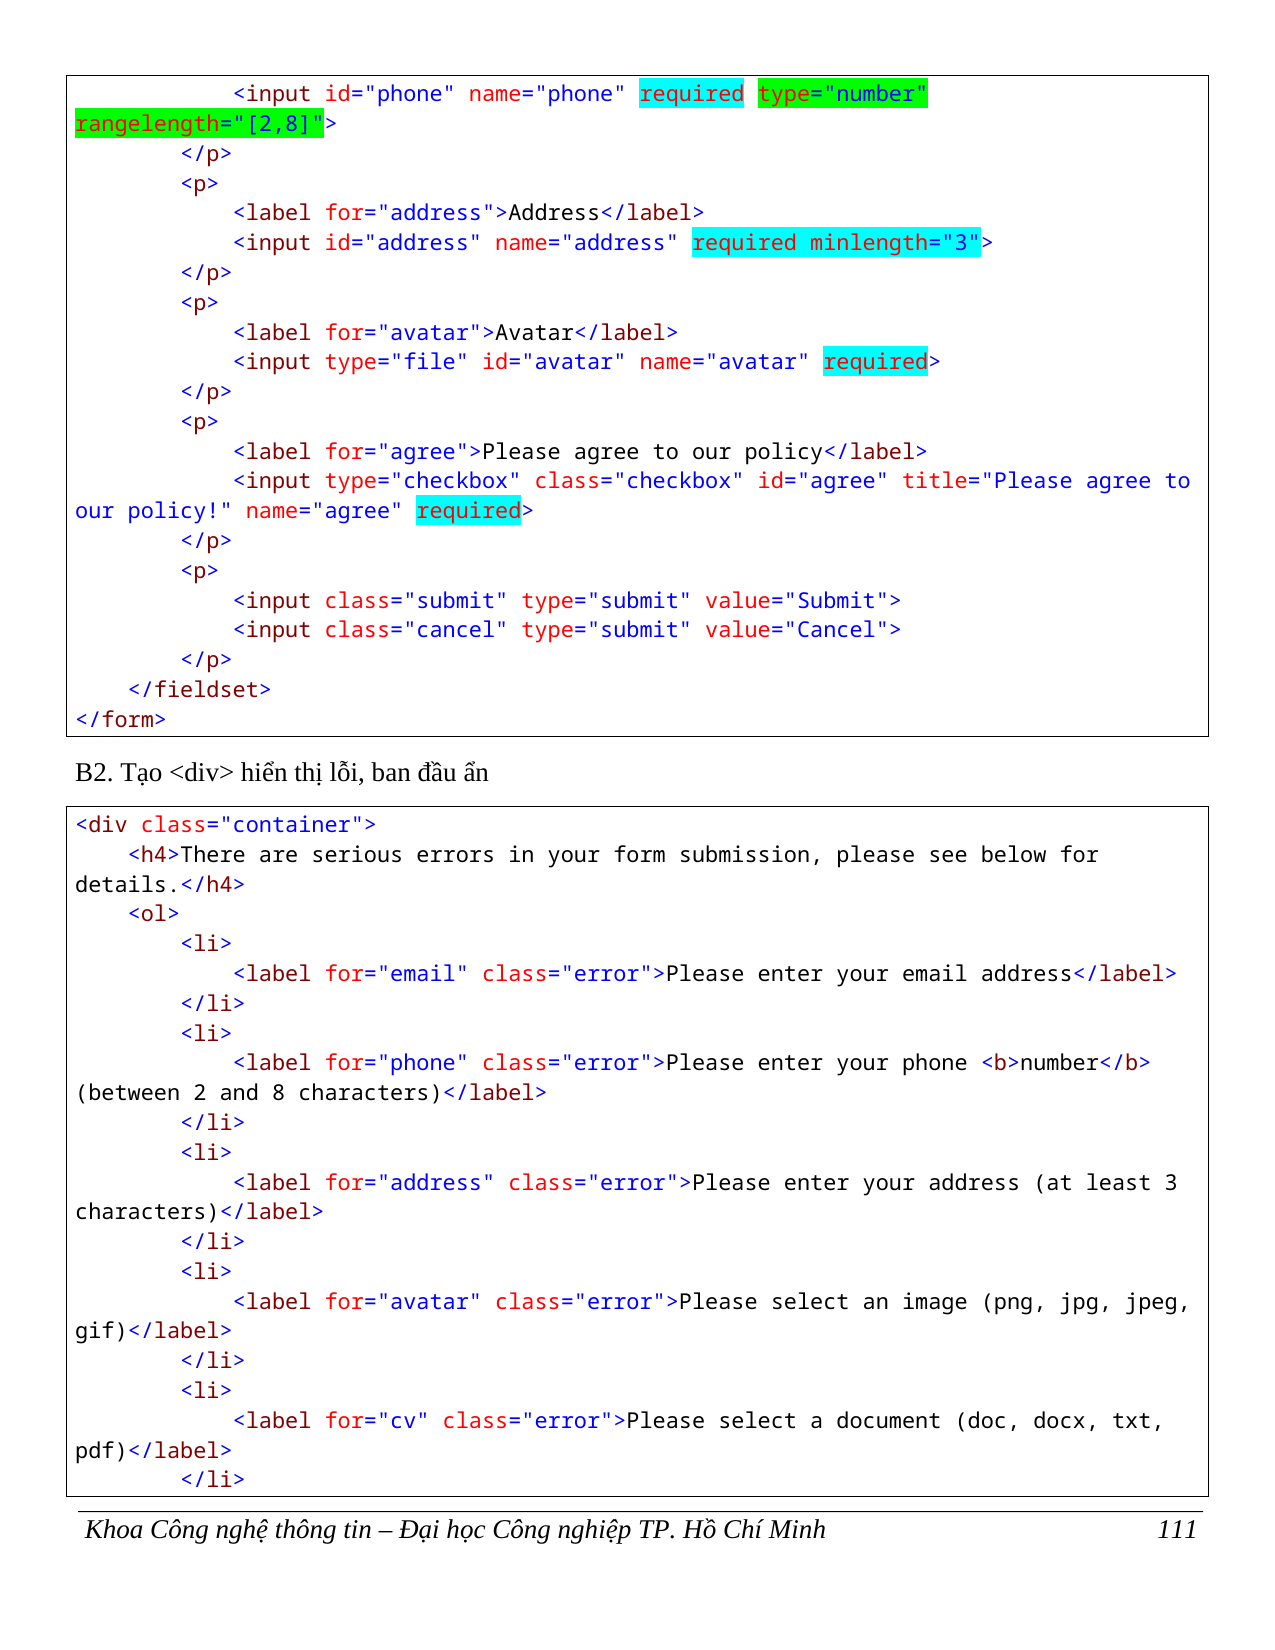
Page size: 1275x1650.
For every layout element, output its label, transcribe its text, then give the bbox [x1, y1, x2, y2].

text <p> [75, 287, 1200, 316]
text </p> [75, 376, 1200, 406]
text <input id="address" name="address" required minlength="3"> [75, 227, 692, 257]
text <li> [75, 1137, 1200, 1166]
text <h4>There are serious errors in your form submission, please see below for details.</h4> [75, 839, 1200, 898]
text <input id="address" name="address" required minlength="3"> [981, 227, 1200, 257]
text <label for="avatar" class="error">Please select an image (png, jpg, jpeg, gif)</label> [75, 1286, 1200, 1345]
text <input class="submit" type="submit" value="Submit"> [75, 584, 1200, 614]
text <input type="file" id="avatar" name="avatar" required> [75, 346, 823, 376]
text </li> [75, 1107, 1200, 1137]
text <label for="phone" class="error">Please enter your phone <b>number</b> (between 2 and 8 characters)</label> [75, 1047, 1200, 1107]
text </p> [75, 644, 1200, 674]
text </li> [75, 1226, 1200, 1256]
text <label for="email" class="error">Please enter your email address</label> [75, 958, 1200, 988]
text </p> [75, 525, 1200, 555]
text <li> [75, 1017, 1200, 1047]
text </li> [75, 1345, 1200, 1375]
text <ol> [75, 898, 1200, 928]
text <input type="checkbox" class="checkbox" id="agree" title="Please agree to our policy!" name="agree" required> [75, 465, 1200, 525]
text <label for="address">Address</label> [75, 197, 1200, 227]
text <label for="cv" class="error">Please select a document (doc, docx, txt, pdf)</label> [75, 1405, 1200, 1461]
text <li> [75, 1256, 1200, 1286]
text </form> [67, 701, 1208, 736]
text <div class="container"> [67, 807, 1208, 839]
text <label for="address" class="error">Please enter your address (at least 3 characters)</label> [75, 1166, 1200, 1226]
text <li> [75, 1375, 1200, 1405]
text <input type="file" id="avatar" name="avatar" required> [928, 346, 1200, 376]
text <p> [75, 167, 1200, 197]
text B2. Tạo <div> hiển thị lỗi, ban đầu ẩn [75, 756, 1200, 787]
text </p> [75, 138, 1200, 167]
text <li> [75, 928, 1200, 958]
text </p> [75, 257, 1200, 287]
text </li> [75, 988, 1200, 1017]
text </li> [67, 1461, 1208, 1496]
text <p> [75, 406, 1200, 436]
text <input class="cancel" type="submit" value="Cancel"> [75, 614, 1200, 644]
text <label for="avatar">Avatar</label> [75, 316, 1200, 346]
text <input id="phone" name="phone" required type="number" rangelength="[2,8]"> [67, 76, 1208, 138]
text <label for="agree">Please agree to our policy</label> [75, 436, 1200, 465]
text </fieldset> [75, 674, 1200, 701]
text <p> [75, 555, 1200, 584]
